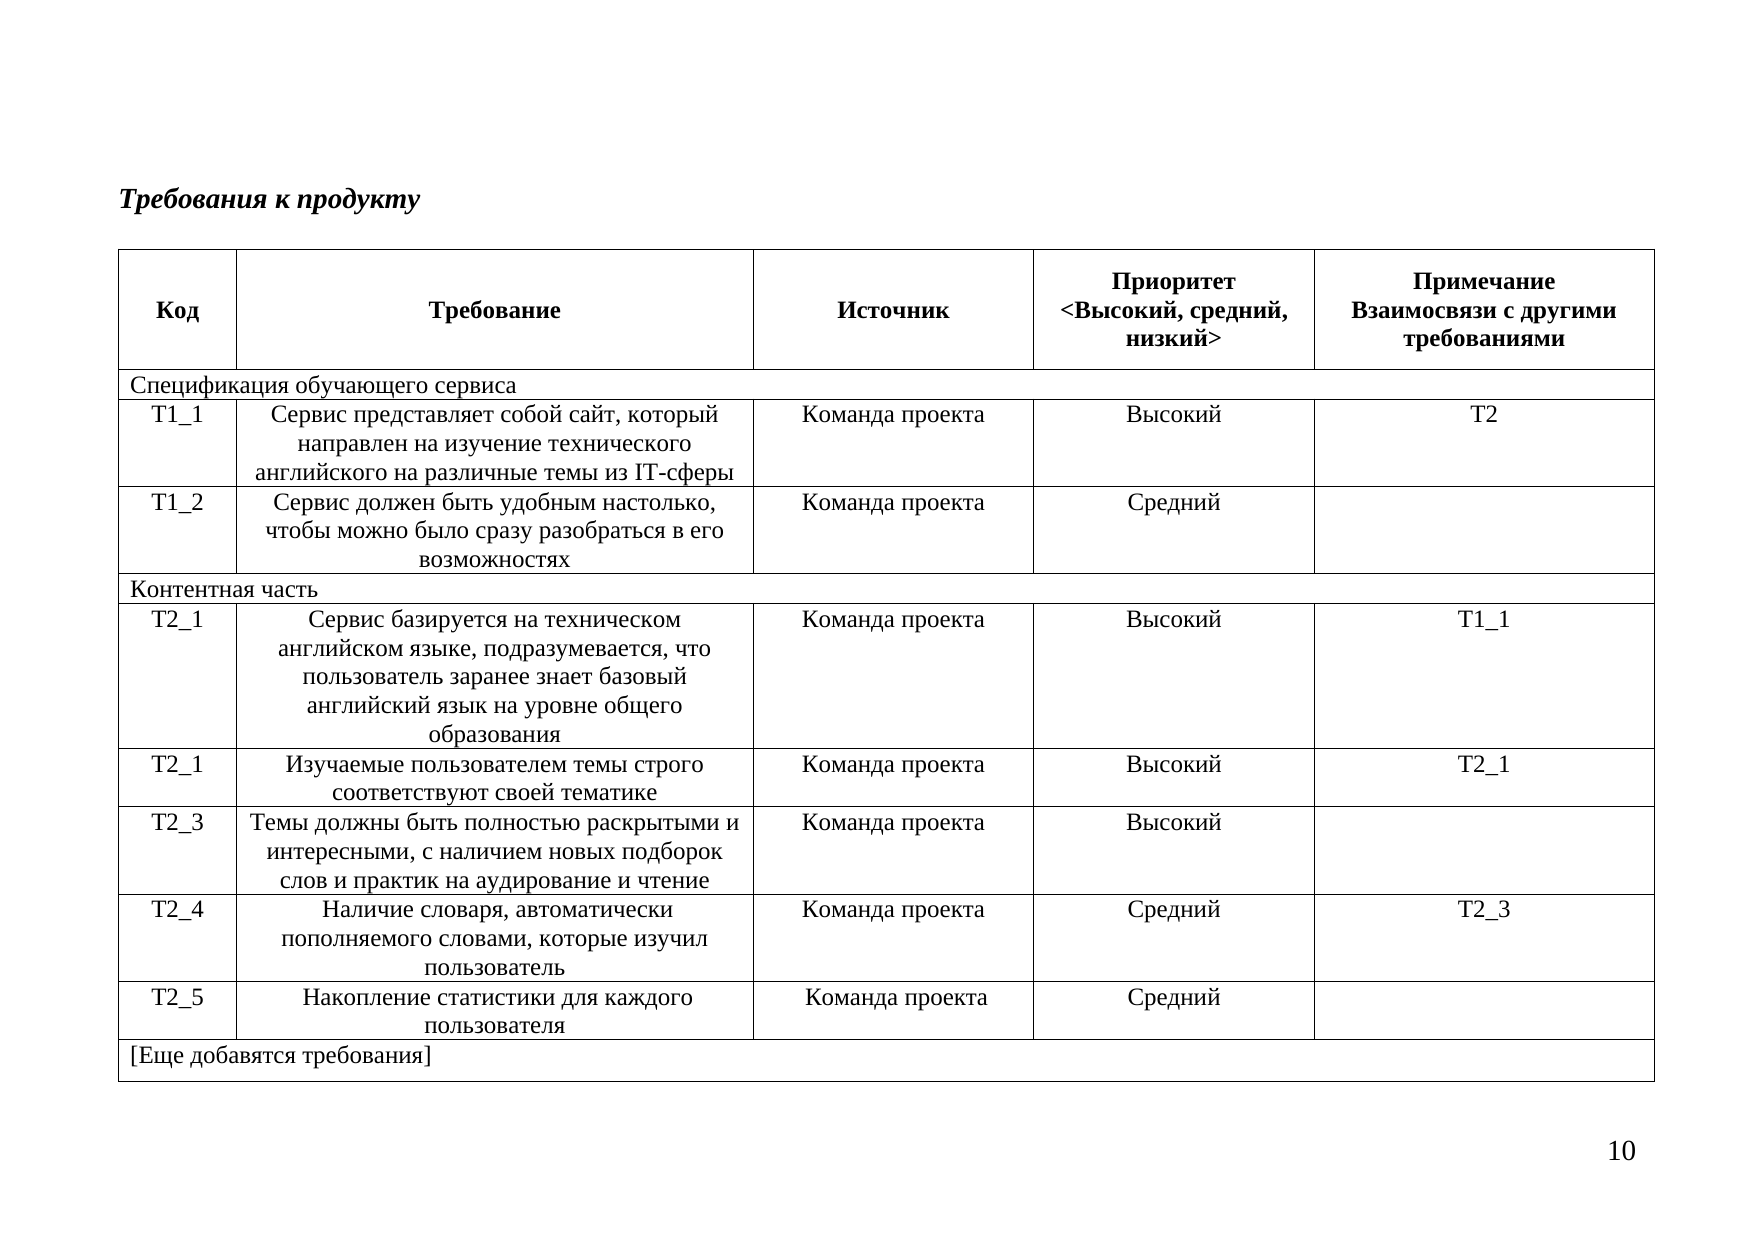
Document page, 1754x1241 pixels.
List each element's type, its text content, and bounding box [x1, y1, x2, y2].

table_cell Т2 [1315, 400, 1654, 486]
table_cell Команда проекта [754, 982, 1033, 1039]
table_cell Т1_2 [119, 487, 236, 573]
table_cell Команда проекта [754, 807, 1033, 893]
table_header Примечание Взаимосвязи с другими требованиями [1315, 250, 1654, 369]
table_cell [1315, 487, 1654, 573]
table_cell Сервис представляет собой сайт, который направлен на изучение технического английского на различные темы из IT-сферы [237, 400, 753, 486]
table_cell [1315, 982, 1654, 1039]
table_cell Команда проекта [754, 895, 1033, 981]
table_cell Т2_1 [1315, 749, 1654, 806]
table_cell Т2_3 [119, 807, 236, 893]
table_cell Команда проекта [754, 604, 1033, 748]
table_cell Наличие словаря, автоматически пополняемого словами, которые изучил пользователь [237, 895, 753, 981]
table_cell Т2_1 [119, 749, 236, 806]
table_header Источник [754, 250, 1033, 369]
table_cell Высокий [1034, 749, 1314, 806]
table_cell Сервис базируется на техническом английском языке, подразумевается, что пользователь заранее знает базовый английский язык на уровне общего образования [237, 604, 753, 748]
table_cell Т2_5 [119, 982, 236, 1039]
table_cell Т1_1 [119, 400, 236, 486]
table_cell Средний [1034, 487, 1314, 573]
table_cell Т2_3 [1315, 895, 1654, 981]
table_cell Высокий [1034, 604, 1314, 748]
table_cell Т2_1 [119, 604, 236, 748]
table_cell Средний [1034, 982, 1314, 1039]
table_cell Накопление статистики для каждого пользователя [237, 982, 753, 1039]
table_cell Контентная часть [119, 574, 1654, 603]
table_cell [Еще добавятся требования] [119, 1040, 1654, 1081]
table_cell Высокий [1034, 400, 1314, 486]
subtitle Требования к продукту [118, 181, 1636, 215]
table_cell Команда проекта [754, 487, 1033, 573]
table_cell Команда проекта [754, 400, 1033, 486]
table_cell Команда проекта [754, 749, 1033, 806]
table_cell Спецификация обучающего сервиса [119, 370, 1654, 398]
table_cell Изучаемые пользователем темы строго соответствуют своей тематике [237, 749, 753, 806]
table_cell Сервис должен быть удобным настолько, чтобы можно было сразу разобраться в его возможностях [237, 487, 753, 573]
table_cell Т2_4 [119, 895, 236, 981]
table_header Код [119, 250, 236, 369]
table_cell Темы должны быть полностью раскрытыми и интересными, с наличием новых подборок слов и практик на аудирование и чтение [237, 807, 753, 893]
table_cell [1315, 807, 1654, 893]
table_header Требование [237, 250, 753, 369]
table_cell Средний [1034, 895, 1314, 981]
table_cell Т1_1 [1315, 604, 1654, 748]
table_header Приоритет <Высокий, средний, низкий> [1034, 250, 1314, 369]
table_cell Высокий [1034, 807, 1314, 893]
